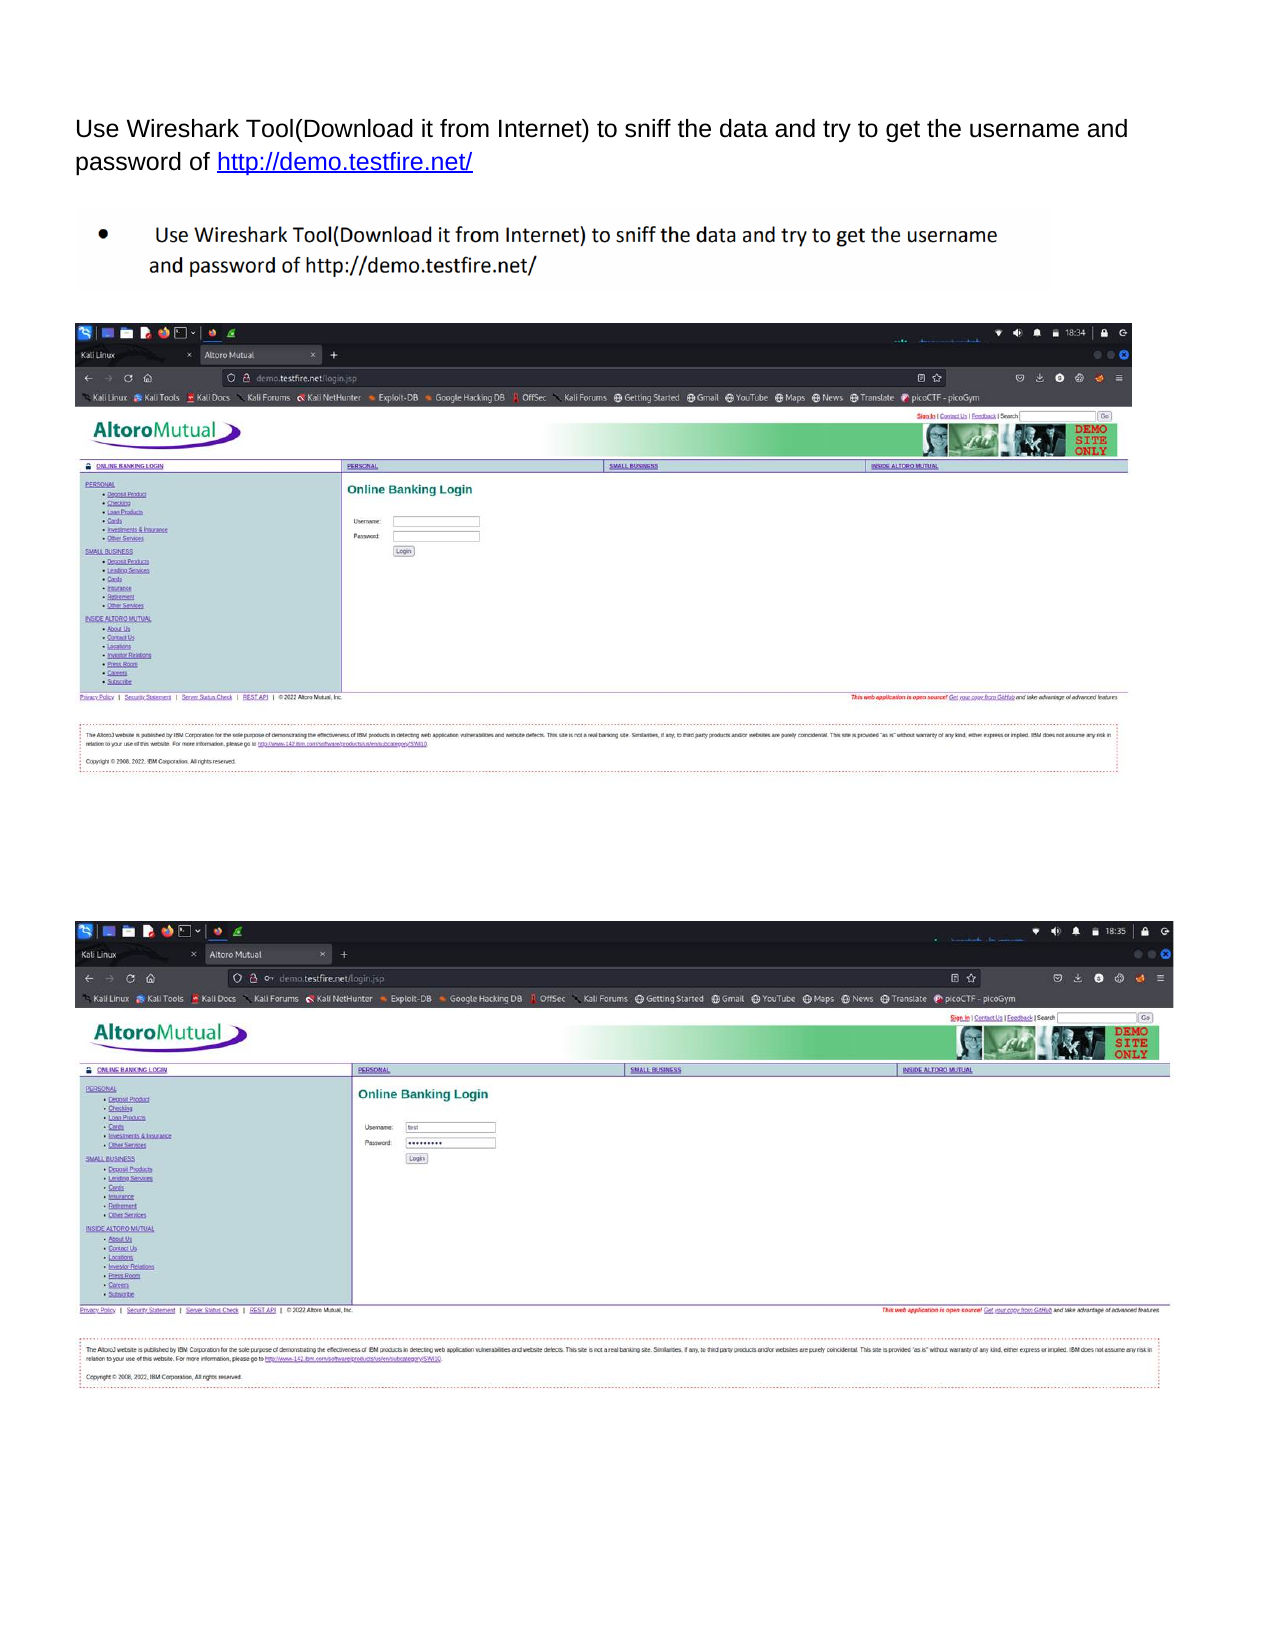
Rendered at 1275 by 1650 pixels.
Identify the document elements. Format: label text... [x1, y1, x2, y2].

picture [75, 323, 1132, 918]
picture [75, 921, 1174, 1540]
text Use Wireshark Tool(Download it from Internet) to sniff the data and try to get the username and password of http://demo.testfire.net/ [75, 113, 1200, 175]
picture [75, 209, 1050, 290]
